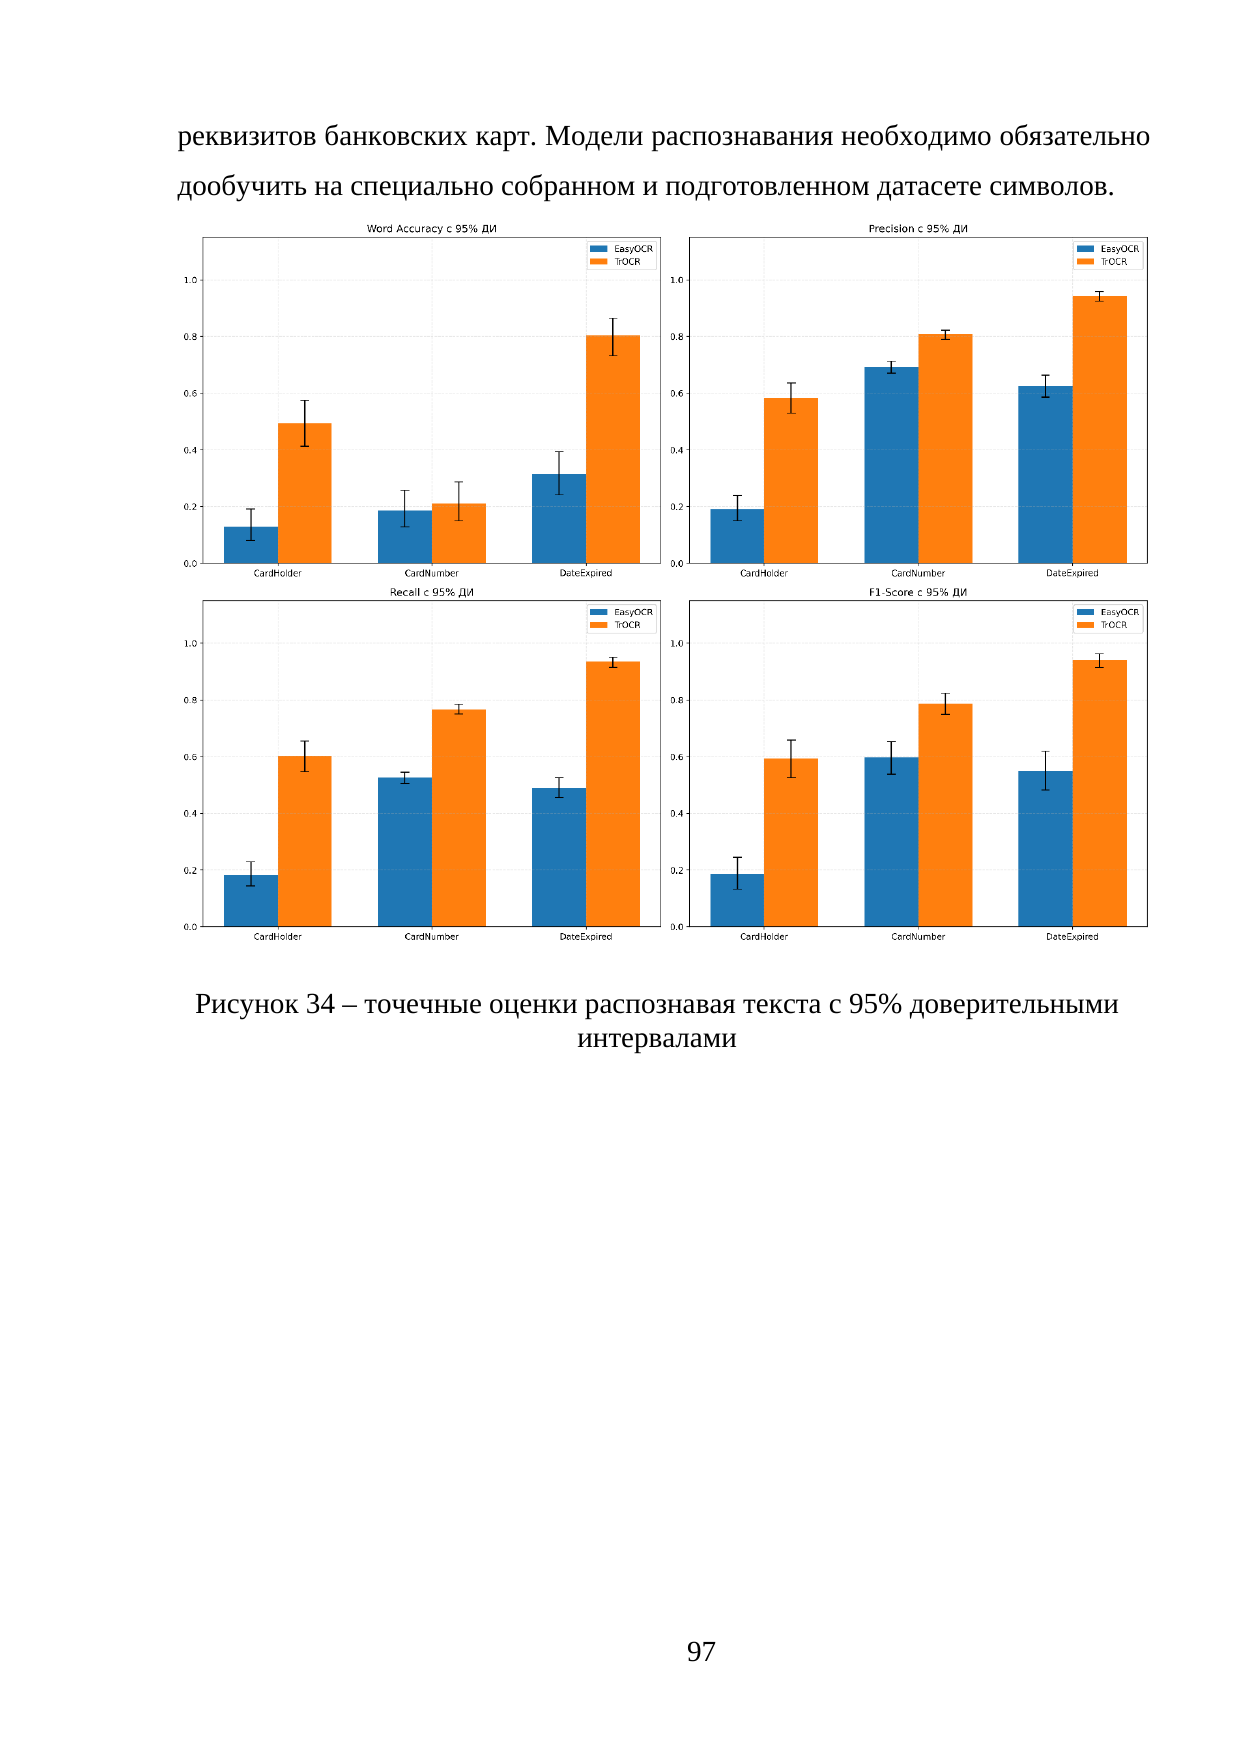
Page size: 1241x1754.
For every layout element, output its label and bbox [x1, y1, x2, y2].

picture [177, 218, 1153, 947]
text [177, 118, 1152, 202]
